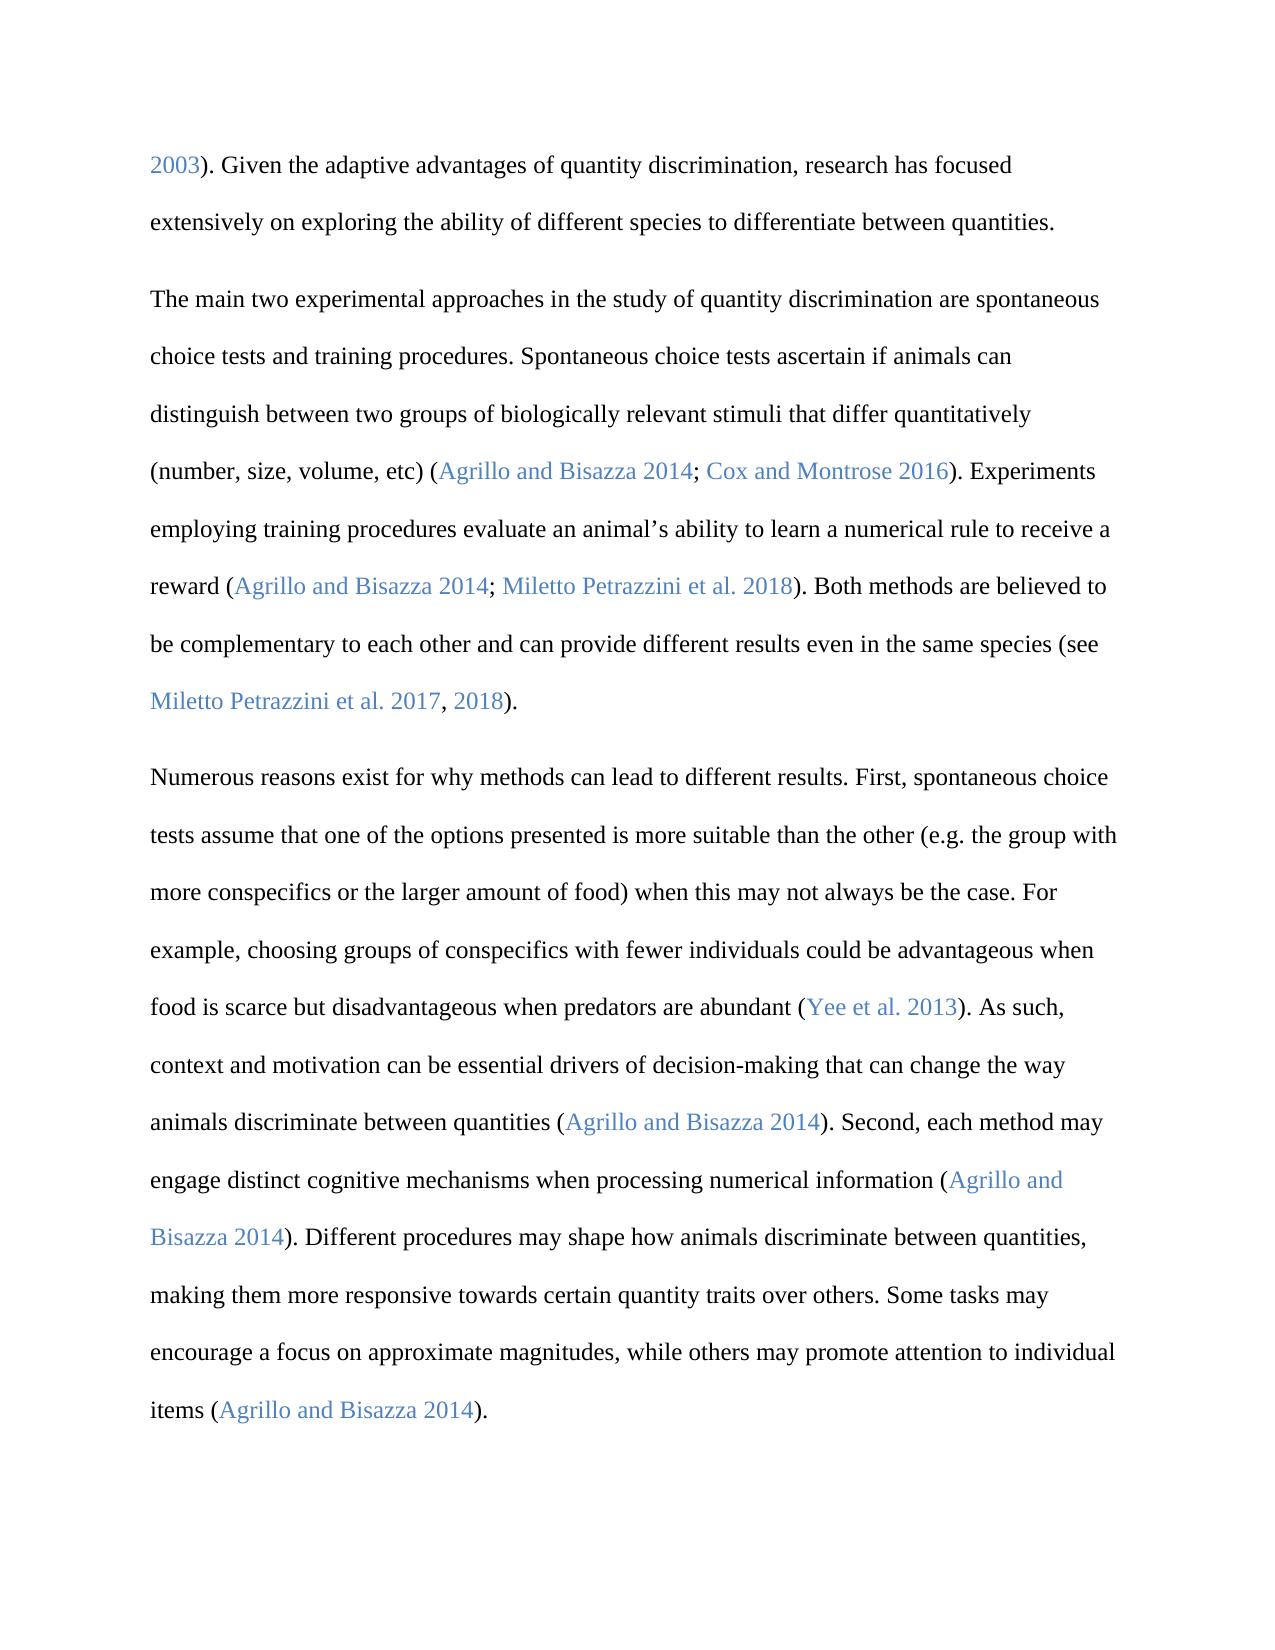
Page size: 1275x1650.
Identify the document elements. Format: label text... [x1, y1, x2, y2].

text The main two experimental approaches in the study of quantity discrimination are spontaneous choice tests and training procedures. Spontaneous choice tests ascertain if animals can distinguish between two groups of biologically relevant stimuli that differ quantitatively (number, size, volume, etc) (Agrillo and Bisazza 2014; Cox and Montrose 2016). Experiments employing training procedures evaluate an animal’s ability to learn a numerical rule to receive a reward (Agrillo and Bisazza 2014; Miletto Petrazzini et al. 2018). Both methods are believed to be complementary to each other and can provide different results even in the same species (see Miletto Petrazzini et al. 2017, 2018). [150, 284, 1125, 715]
text Numerous reasons exist for why methods can lead to different results. First, spontaneous choice tests assume that one of the options presented is more suitable than the other (e.g. the group with more conspecifics or the larger amount of food) when this may not always be the case. For example, choosing groups of conspecifics with fewer individuals could be advantageous when food is scarce but disadvantageous when predators are abundant (Yee et al. 2013). As such, context and motivation can be essential drivers of decision-making that can change the way animals discriminate between quantities (Agrillo and Bisazza 2014). Second, each method may engage distinct cognitive mechanisms when processing numerical information (Agrillo and Bisazza 2014). Different procedures may shape how animals discriminate between quantities, making them more responsive towards certain quantity traits over others. Some tasks may encourage a focus on approximate magnitudes, while others may promote attention to individual items (Agrillo and Bisazza 2014). [150, 762, 1125, 1424]
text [150, 150, 1125, 236]
